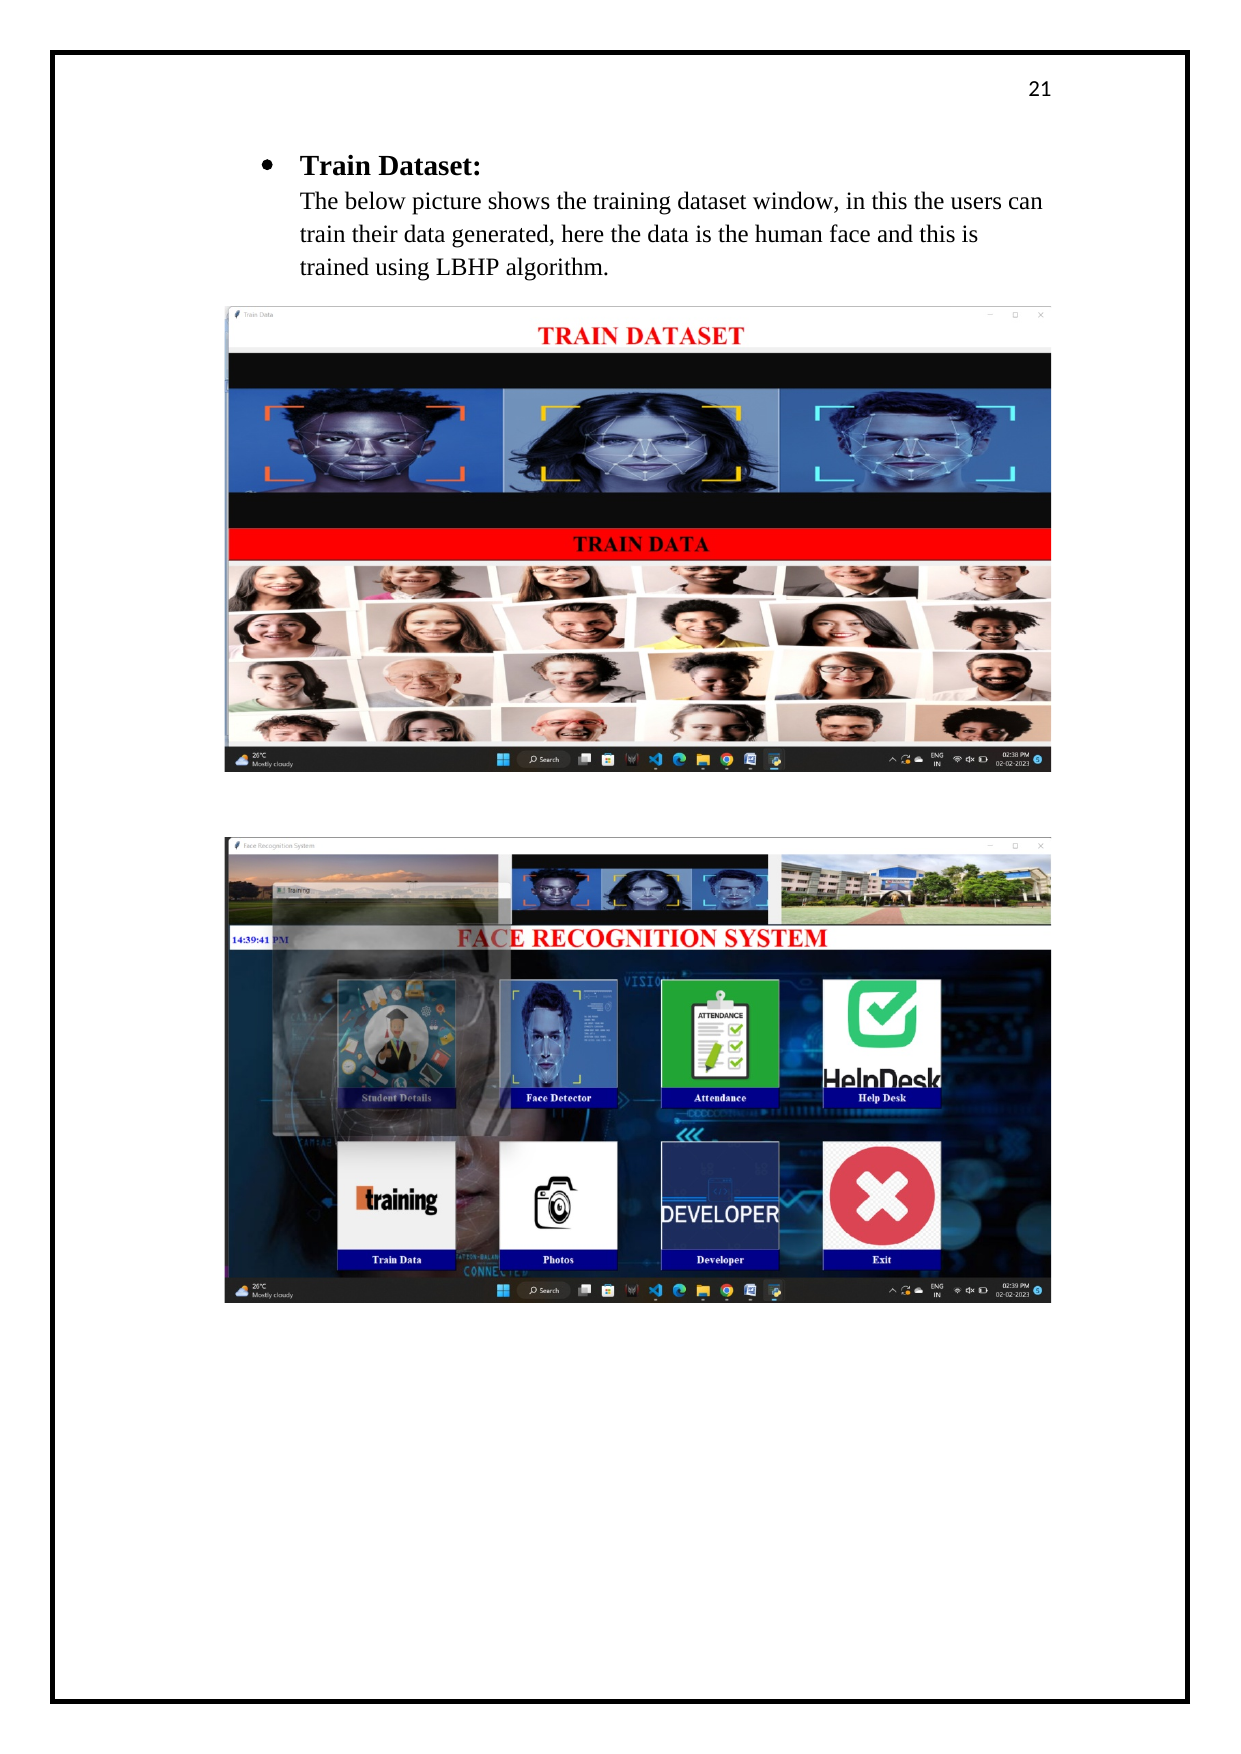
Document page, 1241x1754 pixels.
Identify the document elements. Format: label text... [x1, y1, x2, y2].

picture [224, 306, 1052, 772]
list Train Dataset: [262, 148, 1051, 181]
list The below picture shows the training dataset window, in this the users can train their data generated, here the data is the human face and this is trained using LBHP algorithm. [299, 186, 1051, 281]
picture [224, 837, 1052, 1303]
